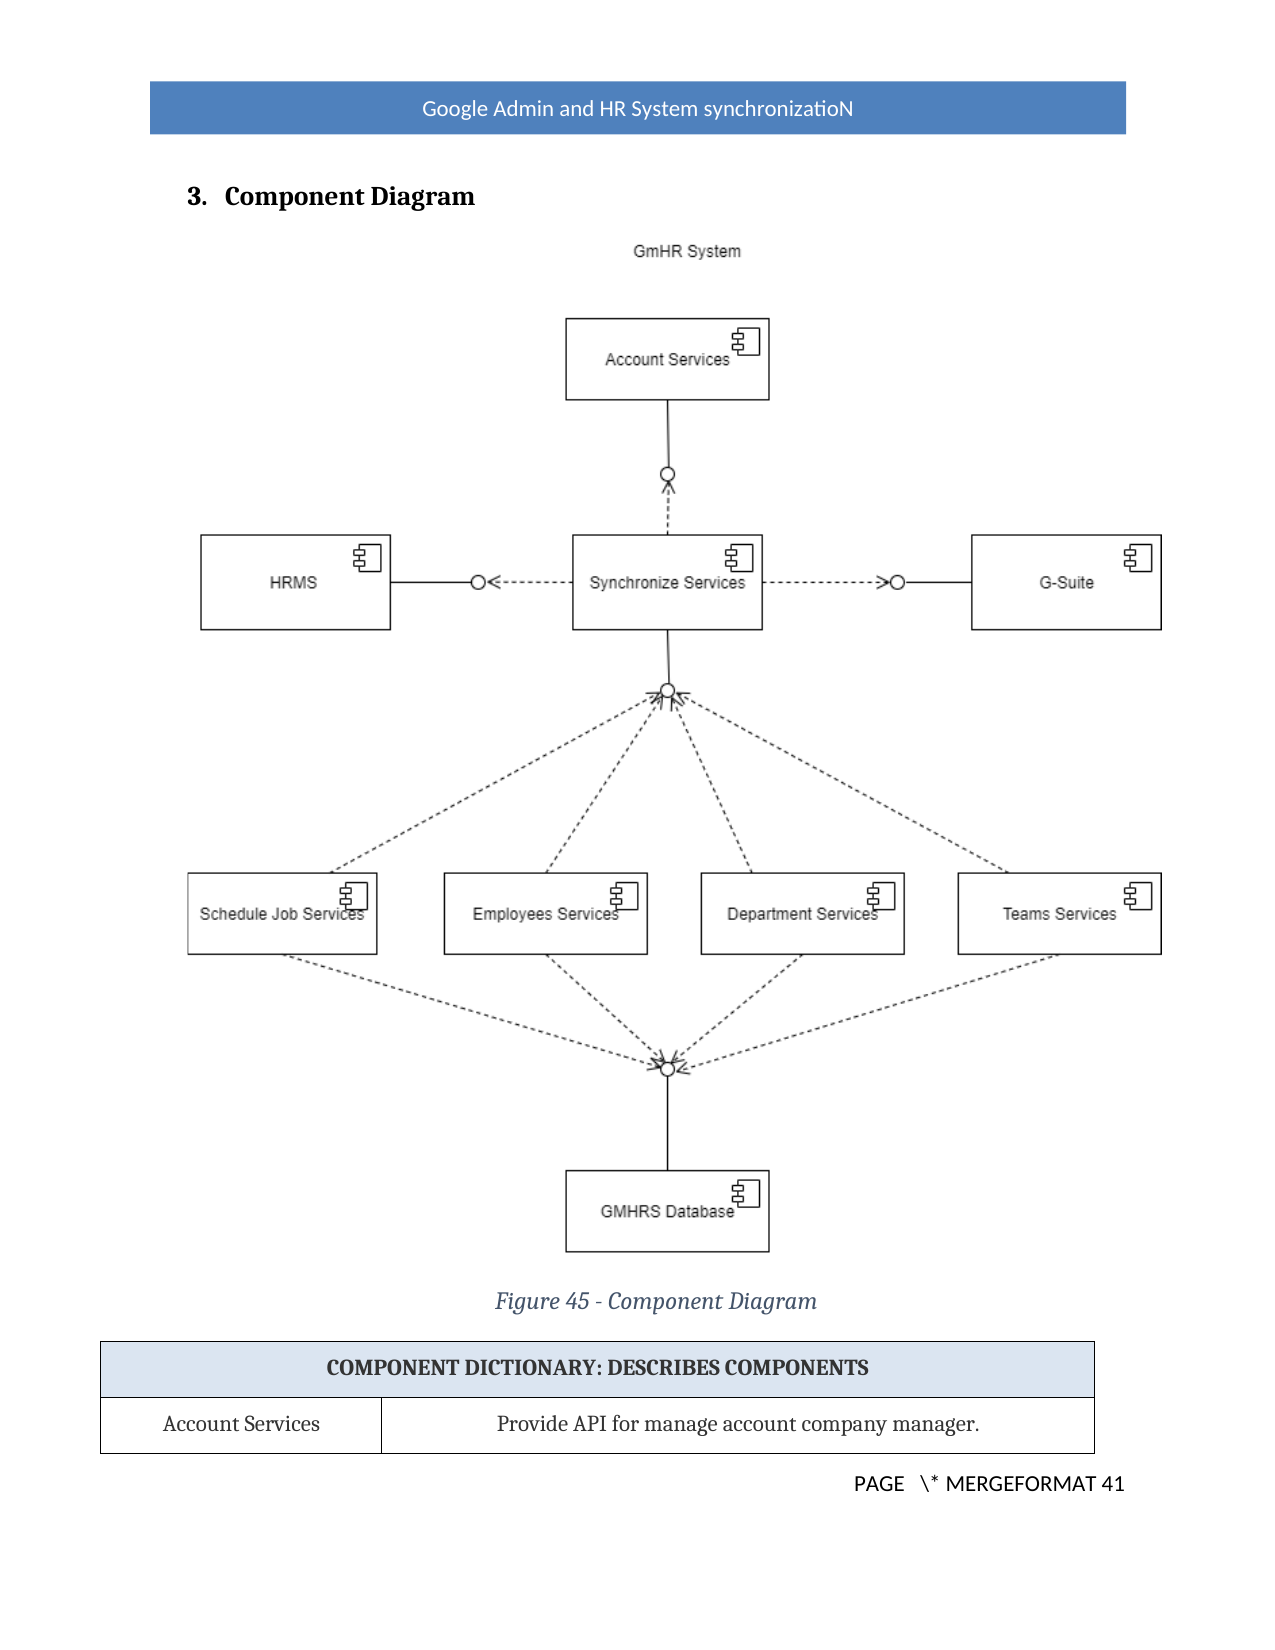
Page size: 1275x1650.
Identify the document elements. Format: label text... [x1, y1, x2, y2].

picture [187, 237, 1162, 1254]
table_cell Account Services [101, 1398, 381, 1453]
table_cell Provide API for manage account company manager. [382, 1398, 1094, 1453]
text Figure 45 - Component Diagram [187, 1287, 1125, 1316]
table_header COMPONENT DICTIONARY: DESCRIBES COMPONENTS [101, 1342, 1094, 1397]
subtitle Component Diagram [187, 181, 1125, 212]
